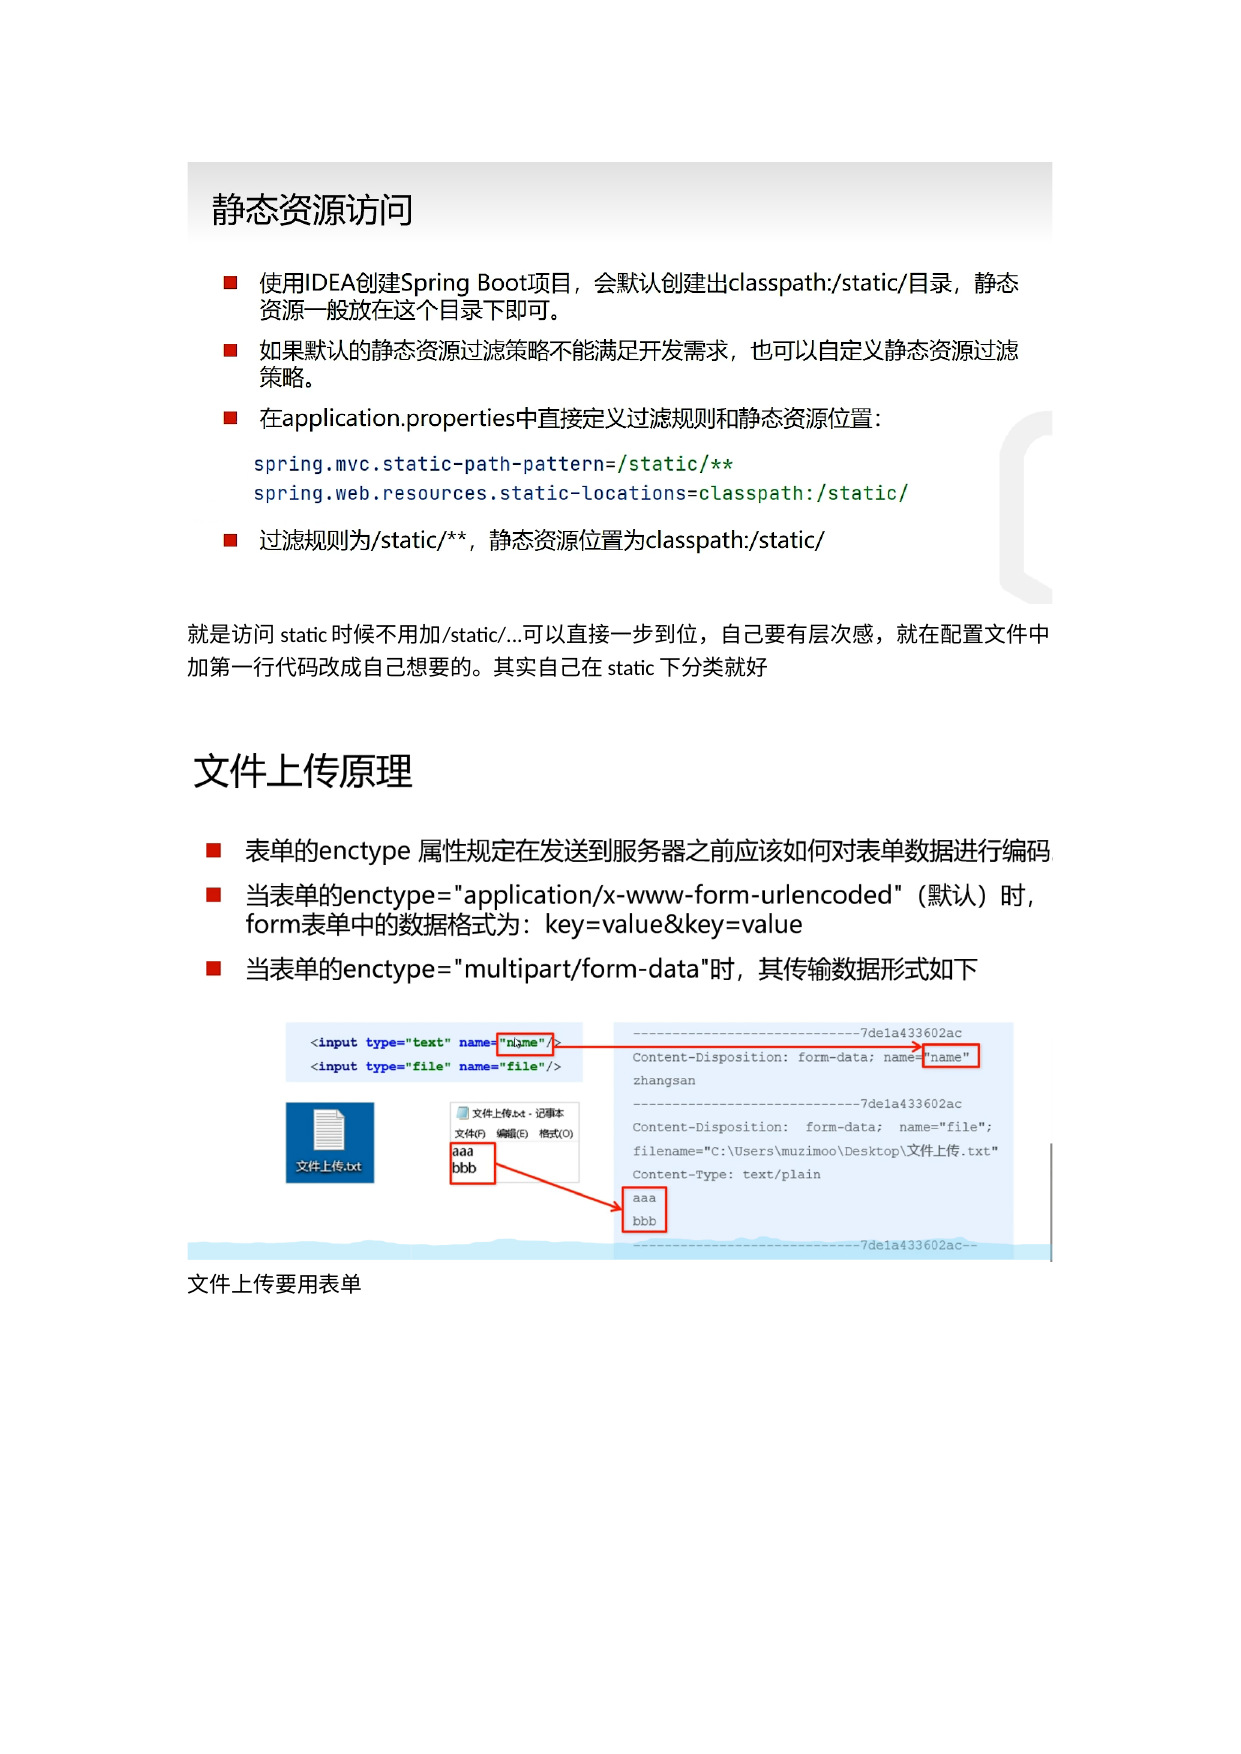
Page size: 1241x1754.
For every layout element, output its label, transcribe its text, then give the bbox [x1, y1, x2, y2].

text 就是访问static时候不用加/static/...可以直接一步到位，自己要有层次感，就在配置文件中加第一行代码改成自己想要的。其实自己在static下分类就好 [187, 617, 1053, 682]
picture [187, 162, 1053, 604]
picture [187, 747, 1053, 1262]
text 文件上传要用表单 [187, 1267, 1053, 1299]
